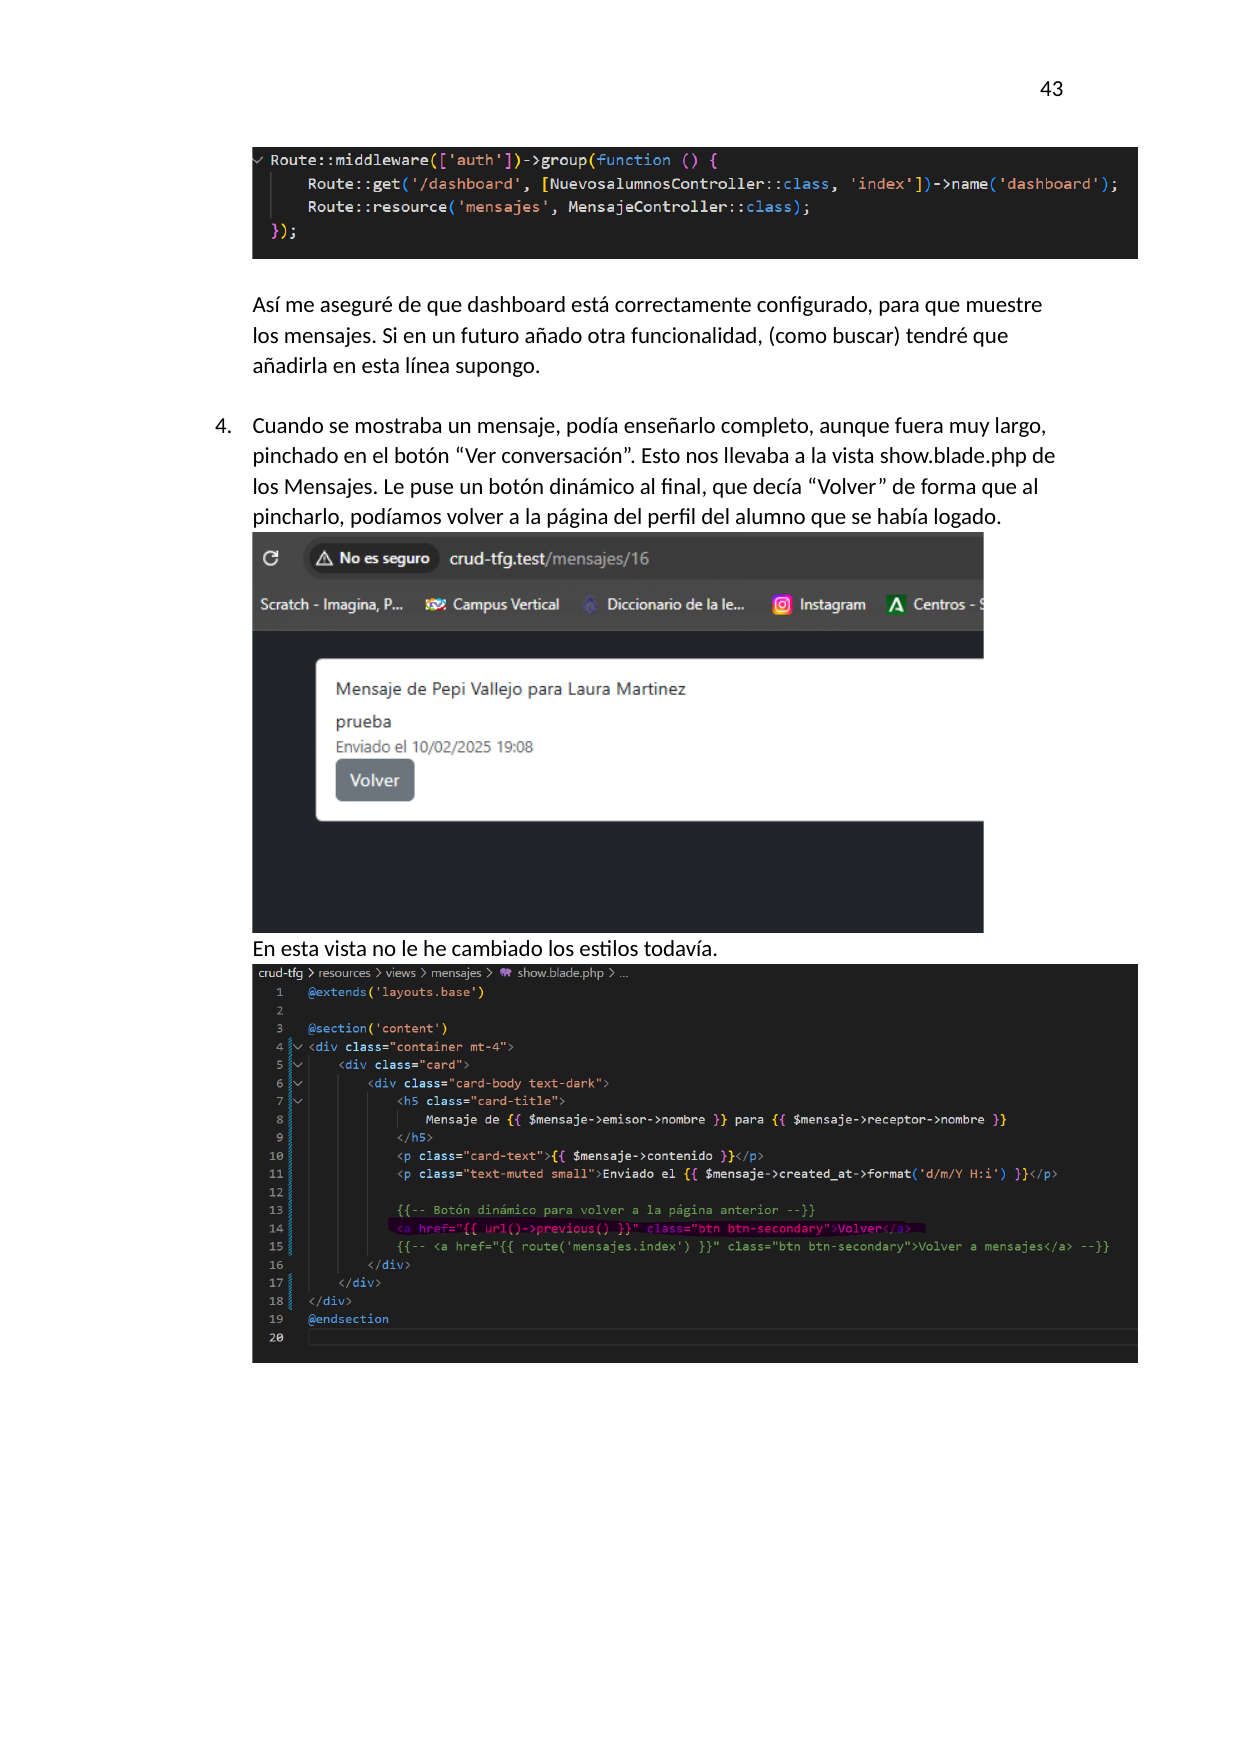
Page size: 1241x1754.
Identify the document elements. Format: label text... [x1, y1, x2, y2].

list En esta vista no le he cambiado los estilos todavía. [252, 934, 1063, 962]
list Así me aseguré de que dashboard está correctamente configurado, para que muestre los mensajes. Si en un futuro añado otra funcionalidad, (como buscar) tendré que añadirla en esta línea supongo. [252, 291, 1063, 379]
picture [252, 532, 984, 933]
picture [252, 147, 1138, 259]
list Cuando se mostraba un mensaje, podía enseñarlo completo, aunque fuera muy largo, pinchado en el botón “Ver conversación”. Esto nos llevaba a la vista show.blade.php de los Mensajes. Le puse un botón dinámico al final, que decía “Volver” de forma que al pincharlo, podíamos volver a la página del perfil del alumno que se había logado. [215, 411, 1063, 530]
picture [252, 964, 1138, 1363]
